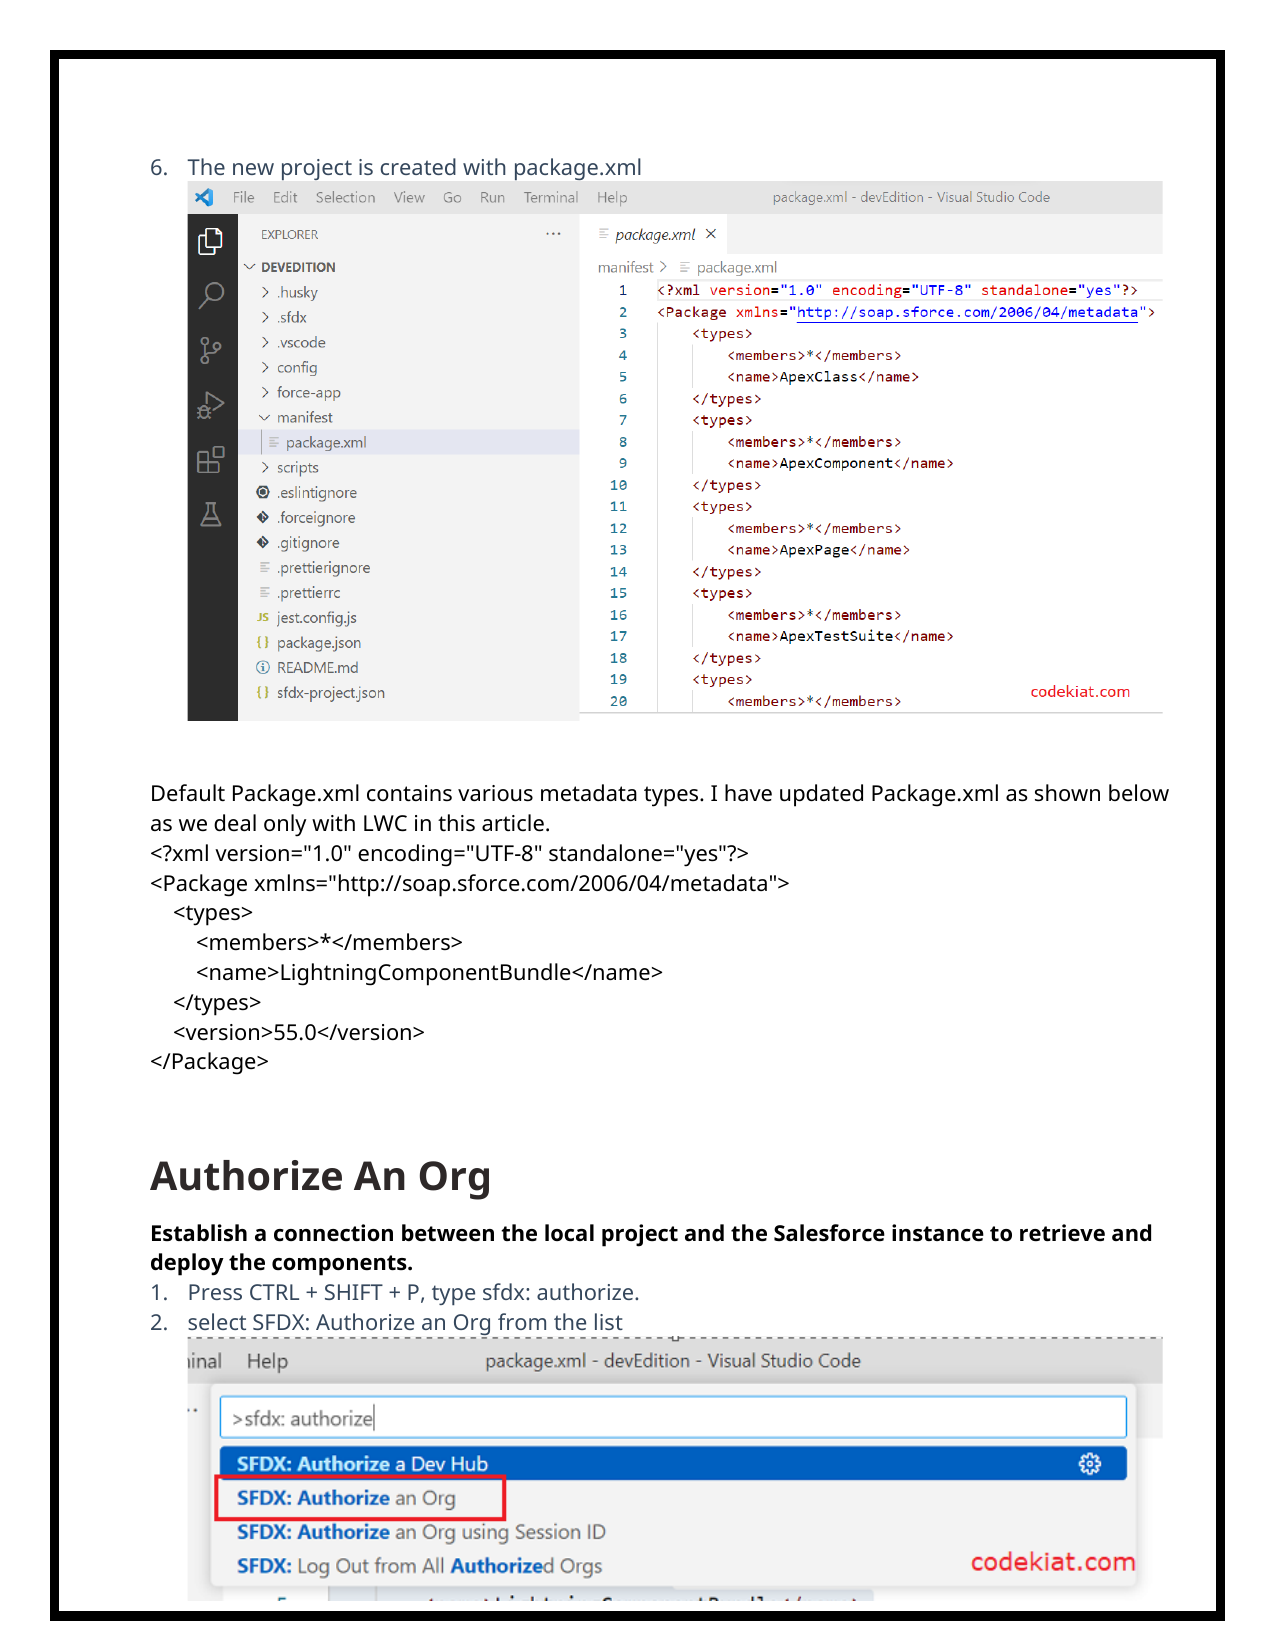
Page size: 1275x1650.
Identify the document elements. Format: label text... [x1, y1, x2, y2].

list Press CTRL + SHIFT + P, type sfdx: authorize. [150, 1277, 1196, 1307]
text </Package> [150, 1046, 1196, 1076]
text Default Package.xml contains various metadata types. I have updated Package.xml as shown below as we deal only with LWC in this article. [150, 778, 1196, 838]
text Establish a connection between the local project and the Salesforce instance to retrieve and deploy the components. [150, 1217, 1196, 1277]
picture [187, 181, 1163, 721]
subtitle Authorize An Org [150, 1101, 1196, 1202]
text <members>*</members> [150, 927, 1196, 957]
text <?xml version="1.0" encoding="UTF-8" standalone="yes"?> [150, 838, 1196, 867]
text </types> [150, 987, 1196, 1016]
text <name>LightningComponentBundle</name> [150, 957, 1196, 987]
text <version>55.0</version> [150, 1016, 1196, 1046]
picture [187, 1336, 1163, 1601]
text <Package xmlns="http://soap.sforce.com/2006/04/metadata"> [150, 867, 1196, 897]
text <types> [150, 897, 1196, 927]
